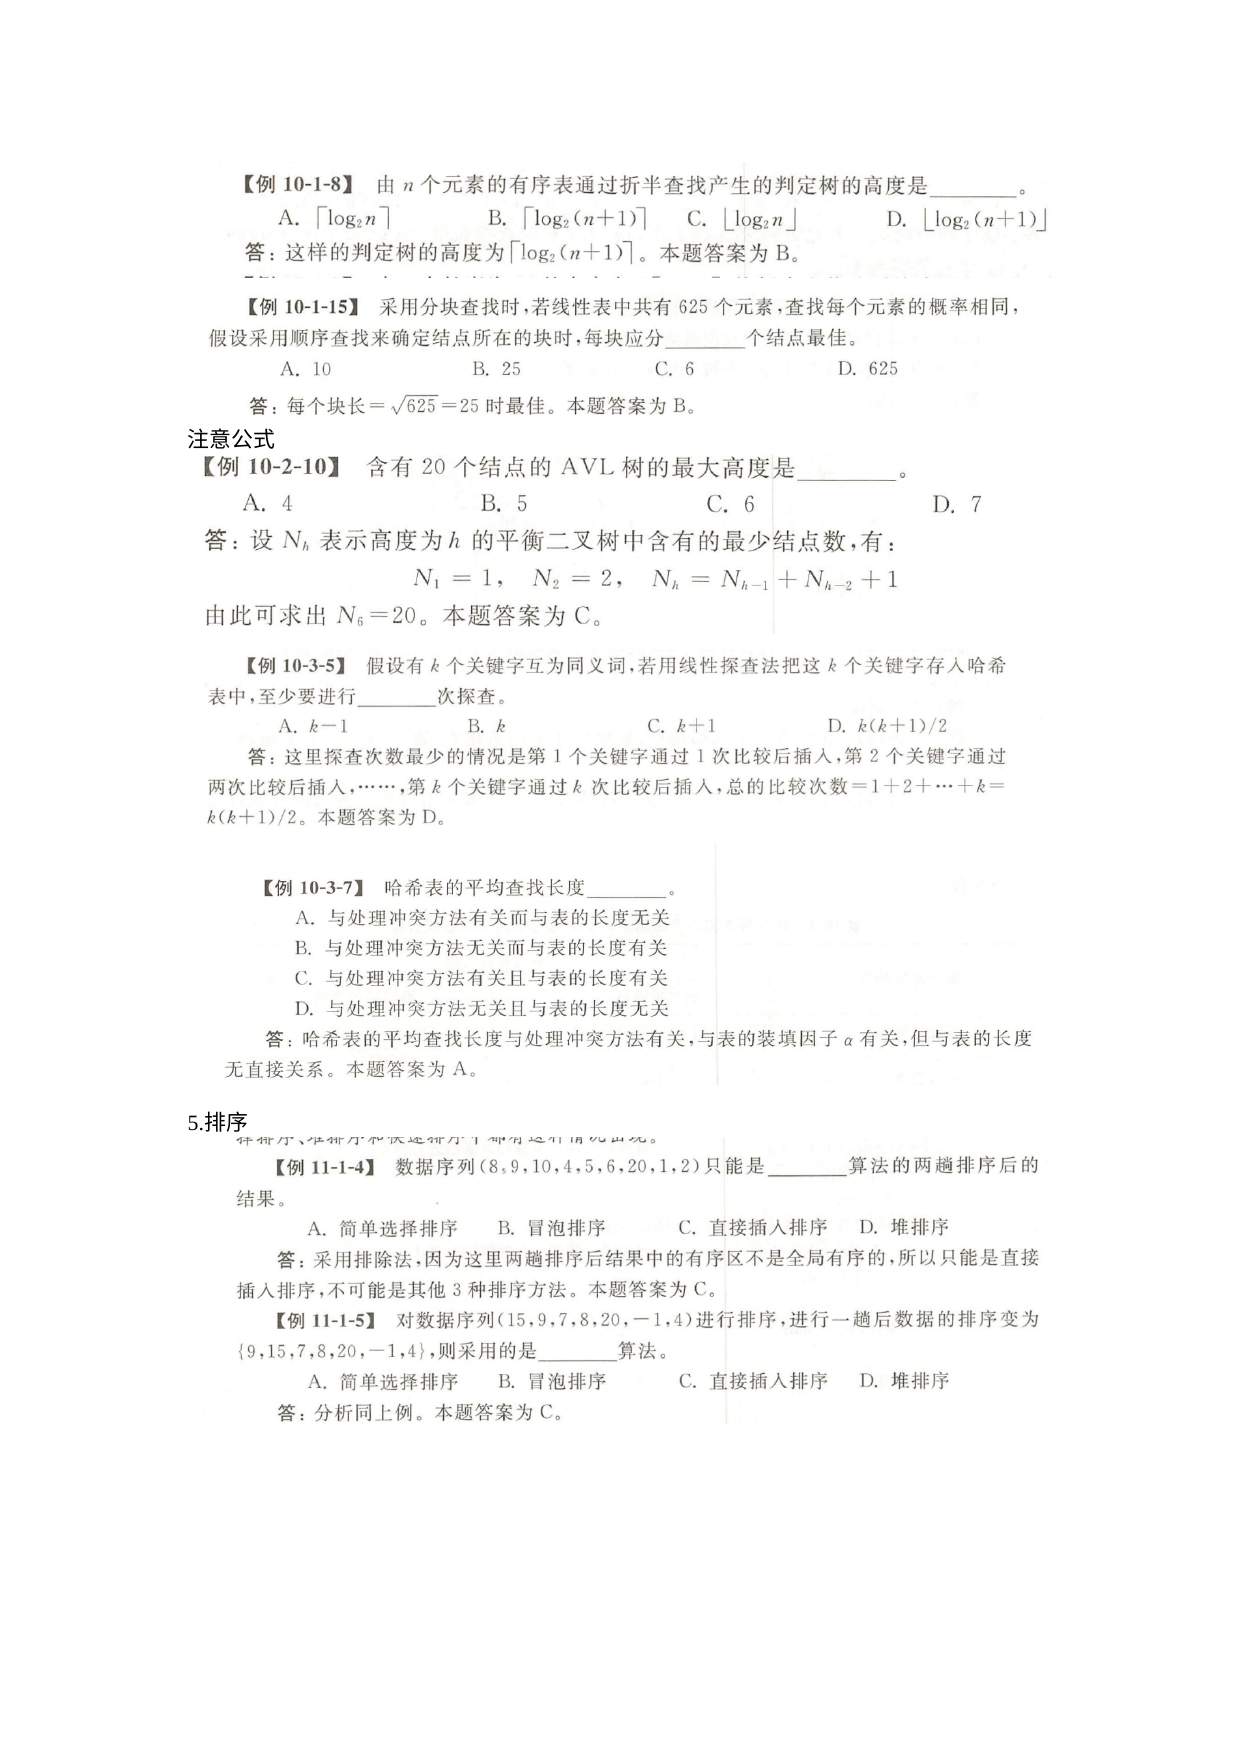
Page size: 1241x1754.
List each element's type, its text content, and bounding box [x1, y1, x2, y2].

picture [187, 292, 1053, 419]
picture [187, 649, 1053, 829]
picture [187, 1137, 1053, 1424]
picture [187, 844, 1053, 1085]
text 5.排序 [187, 1104, 1062, 1137]
text 注意公式 [187, 422, 1062, 454]
picture [187, 162, 1053, 278]
picture [187, 454, 1053, 634]
